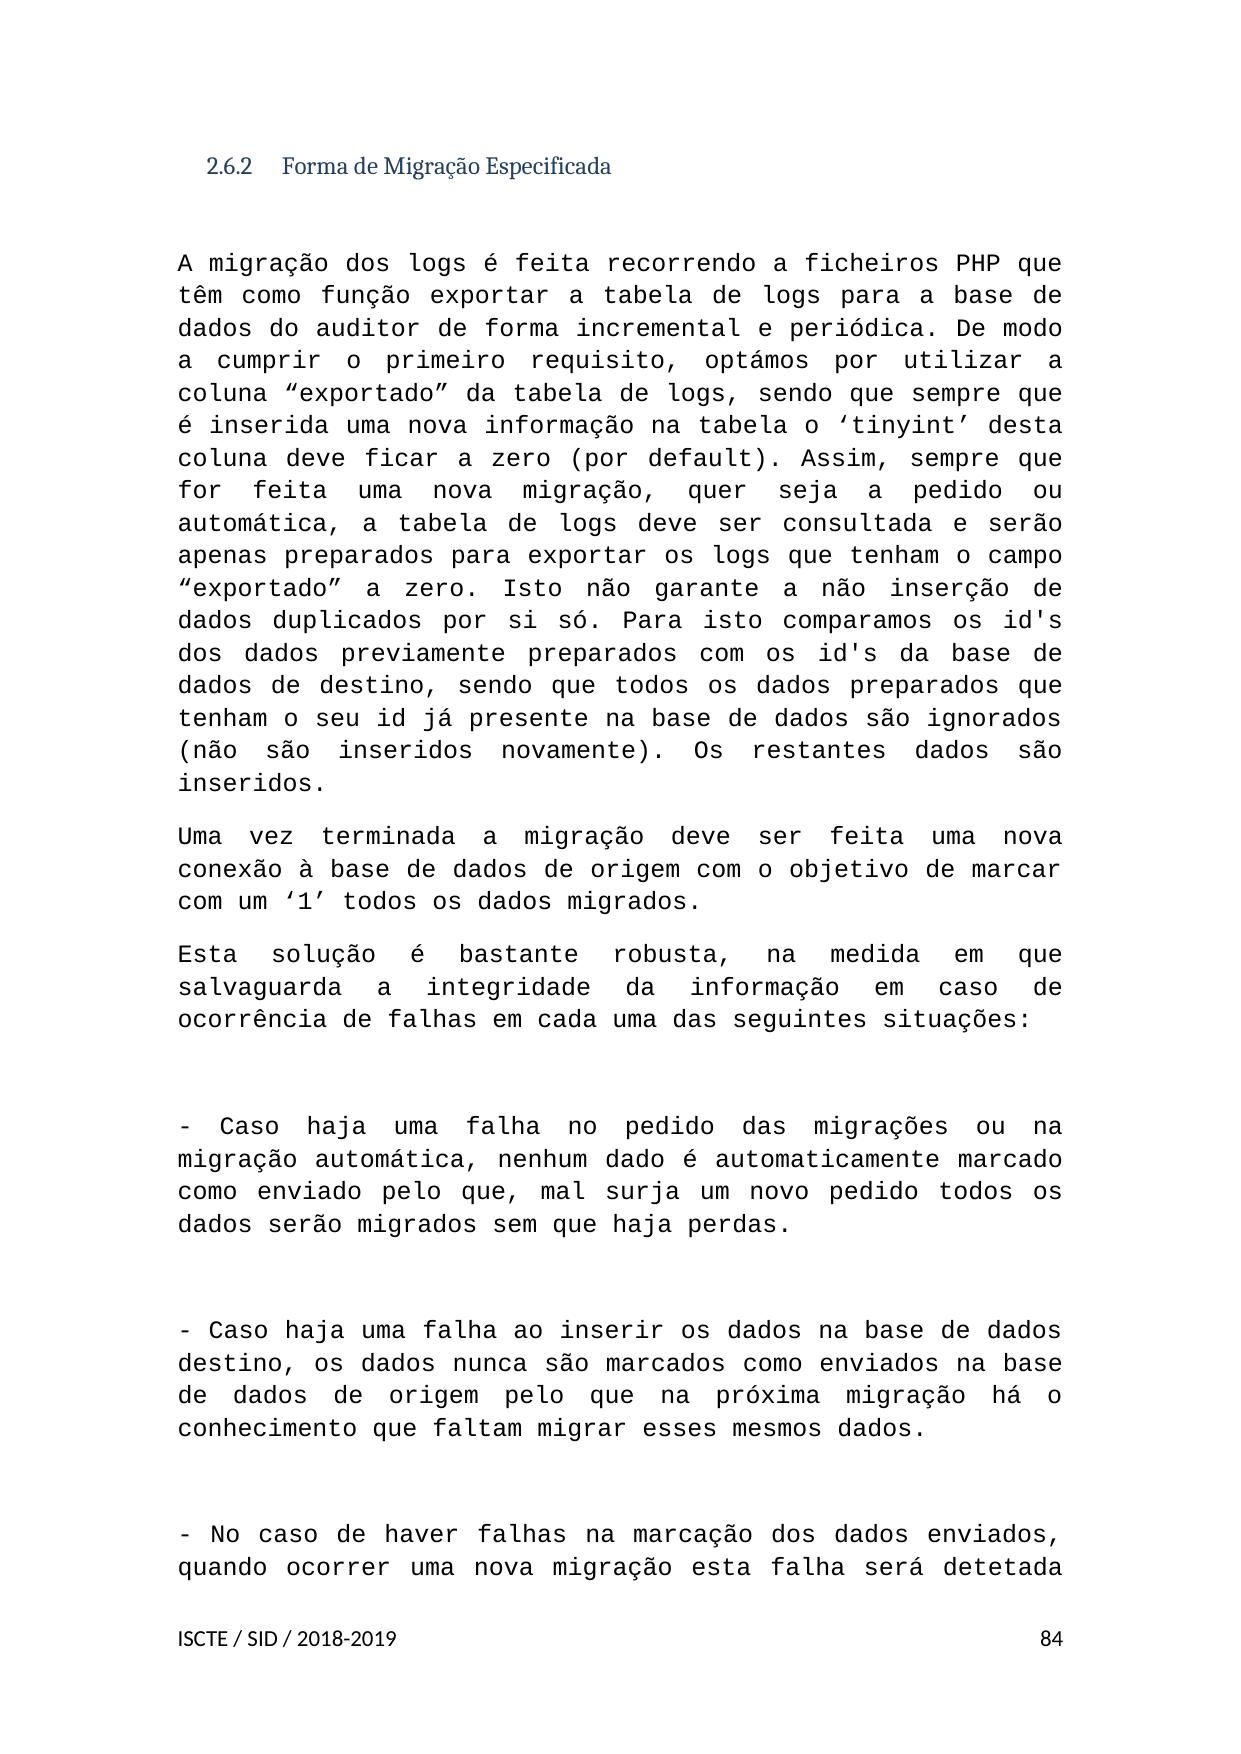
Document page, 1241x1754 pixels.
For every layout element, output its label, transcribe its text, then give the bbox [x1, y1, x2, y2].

text - Caso haja uma falha no pedido das migrações ou na migração automática, nenhum dado é automaticamente marcado como enviado pelo que, mal surja um novo pedido todos os dados serão migrados sem que haja perdas. [177, 1114, 1063, 1239]
text - Caso haja uma falha ao inserir os dados na base de dados destino, os dados nunca são marcados como enviados na base de dados de origem pelo que na próxima migração há o conhecimento que faltam migrar esses mesmos dados. [177, 1318, 1063, 1444]
text Uma vez terminada a migração deve ser feita uma nova conexão à base de dados de origem com o objetivo de marcar com um ‘1’ todos os dados migrados. [177, 824, 1063, 917]
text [177, 1522, 1063, 1583]
text Esta solução é bastante robusta, na medida em que salvaguarda a integridade da informação em caso de ocorrência de falhas em cada uma das seguintes situações: [177, 942, 1063, 1035]
text A migração dos logs é feita recorrendo a ficheiros PHP que têm como função exportar a tabela de logs para a base de dados do auditor de forma incremental e periódica. De modo a cumprir o primeiro requisito, optámos por utilizar a coluna “exportado” da tabela de logs, sendo que sempre que é inserida uma nova informação na tabela o ‘tinyint’ desta coluna deve ficar a zero (por default). Assim, sempre que for feita uma nova migração, quer seja a pedido ou automática, a tabela de logs deve ser consultada e serão apenas preparados para exportar os logs que tenham o campo “exportado” a zero. Isto não garante a não inserção de dados duplicados por si só. Para isto comparamos os id's dos dados previamente preparados com os id's da base de dados de destino, sendo que todos os dados preparados que tenham o seu id já presente na base de dados são ignorados (não são inseridos novamente). Os restantes dados são inseridos. [177, 250, 1063, 799]
subtitle Forma de Migração Especificada [207, 152, 1063, 181]
